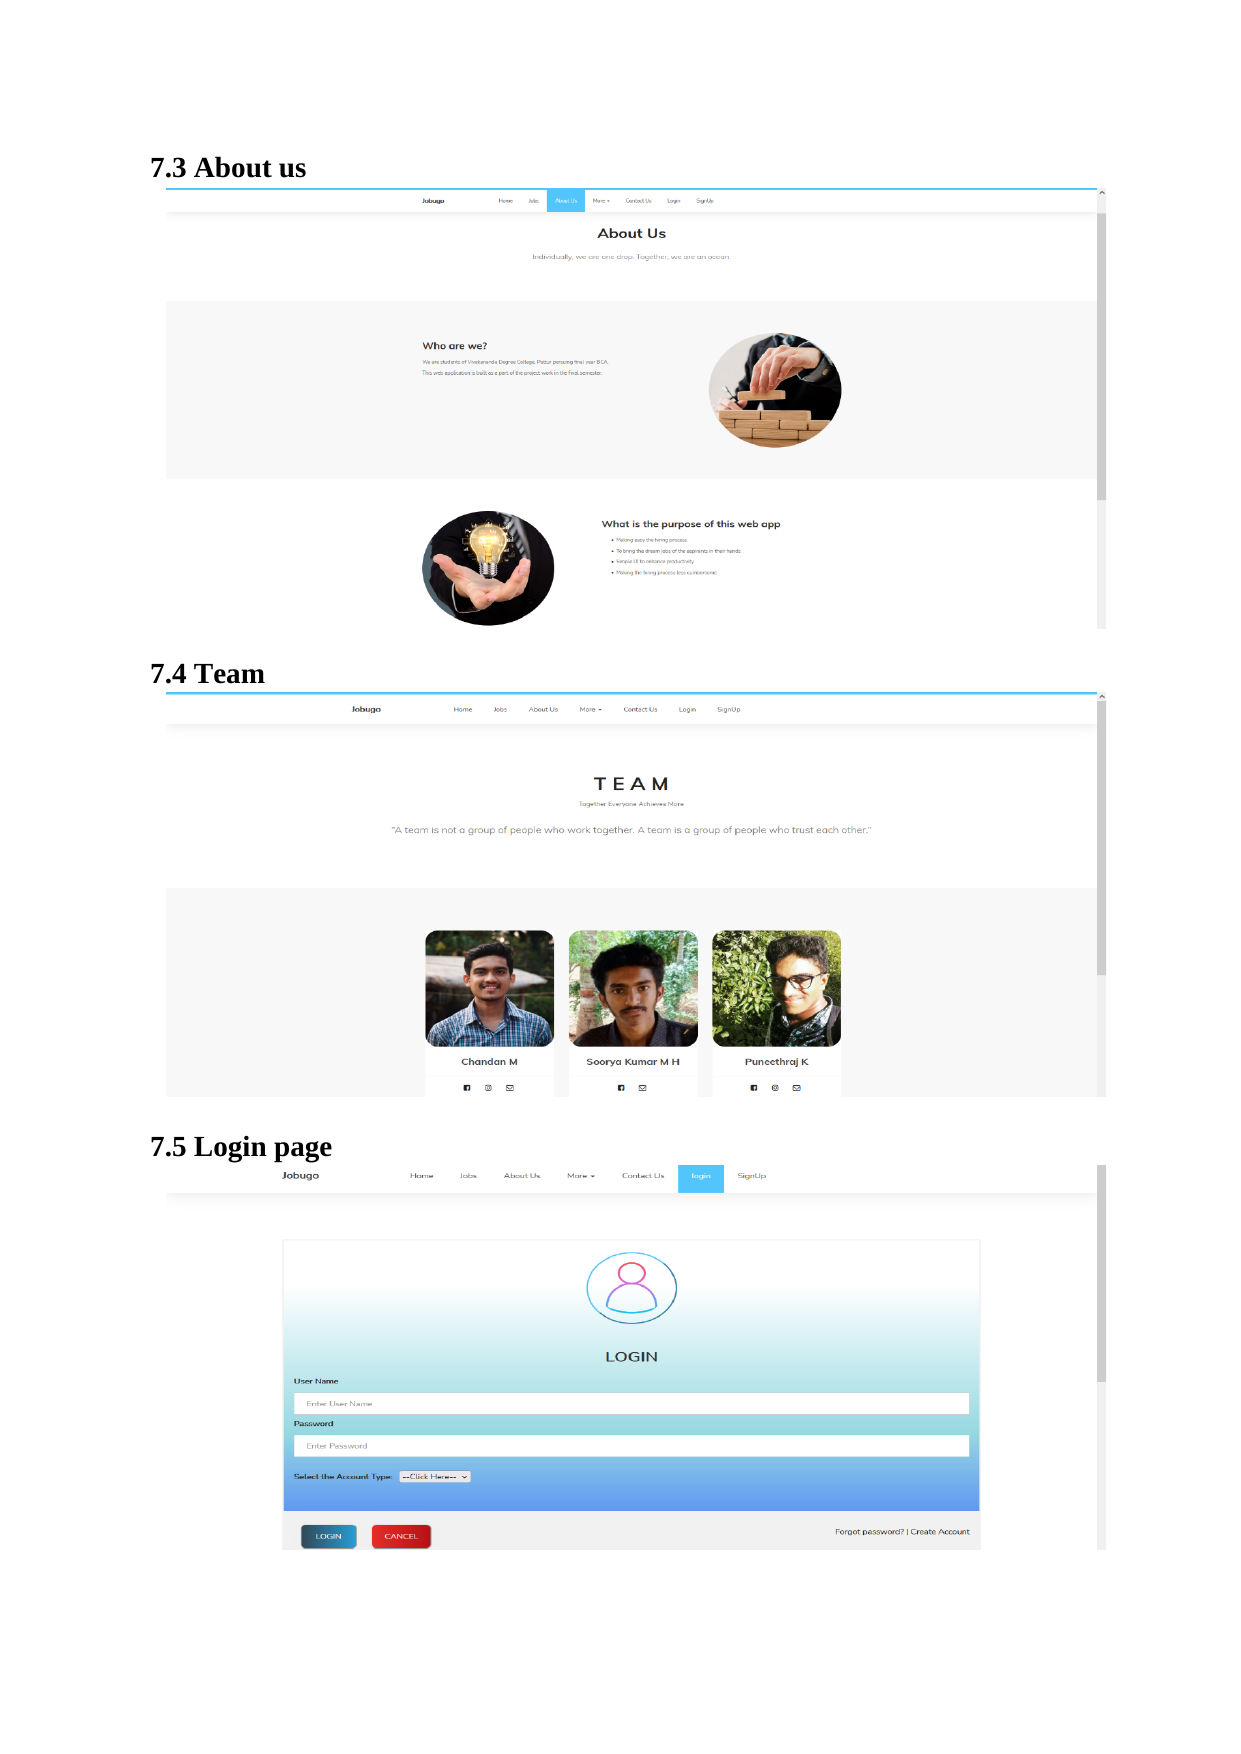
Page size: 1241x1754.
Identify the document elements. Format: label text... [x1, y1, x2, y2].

picture [166, 692, 1107, 1097]
text 7.3 About us [150, 150, 1122, 183]
text 7.5 Login page [150, 1129, 1122, 1163]
text 7.4 Team [150, 656, 1122, 690]
picture [166, 1165, 1107, 1550]
picture [166, 188, 1107, 629]
